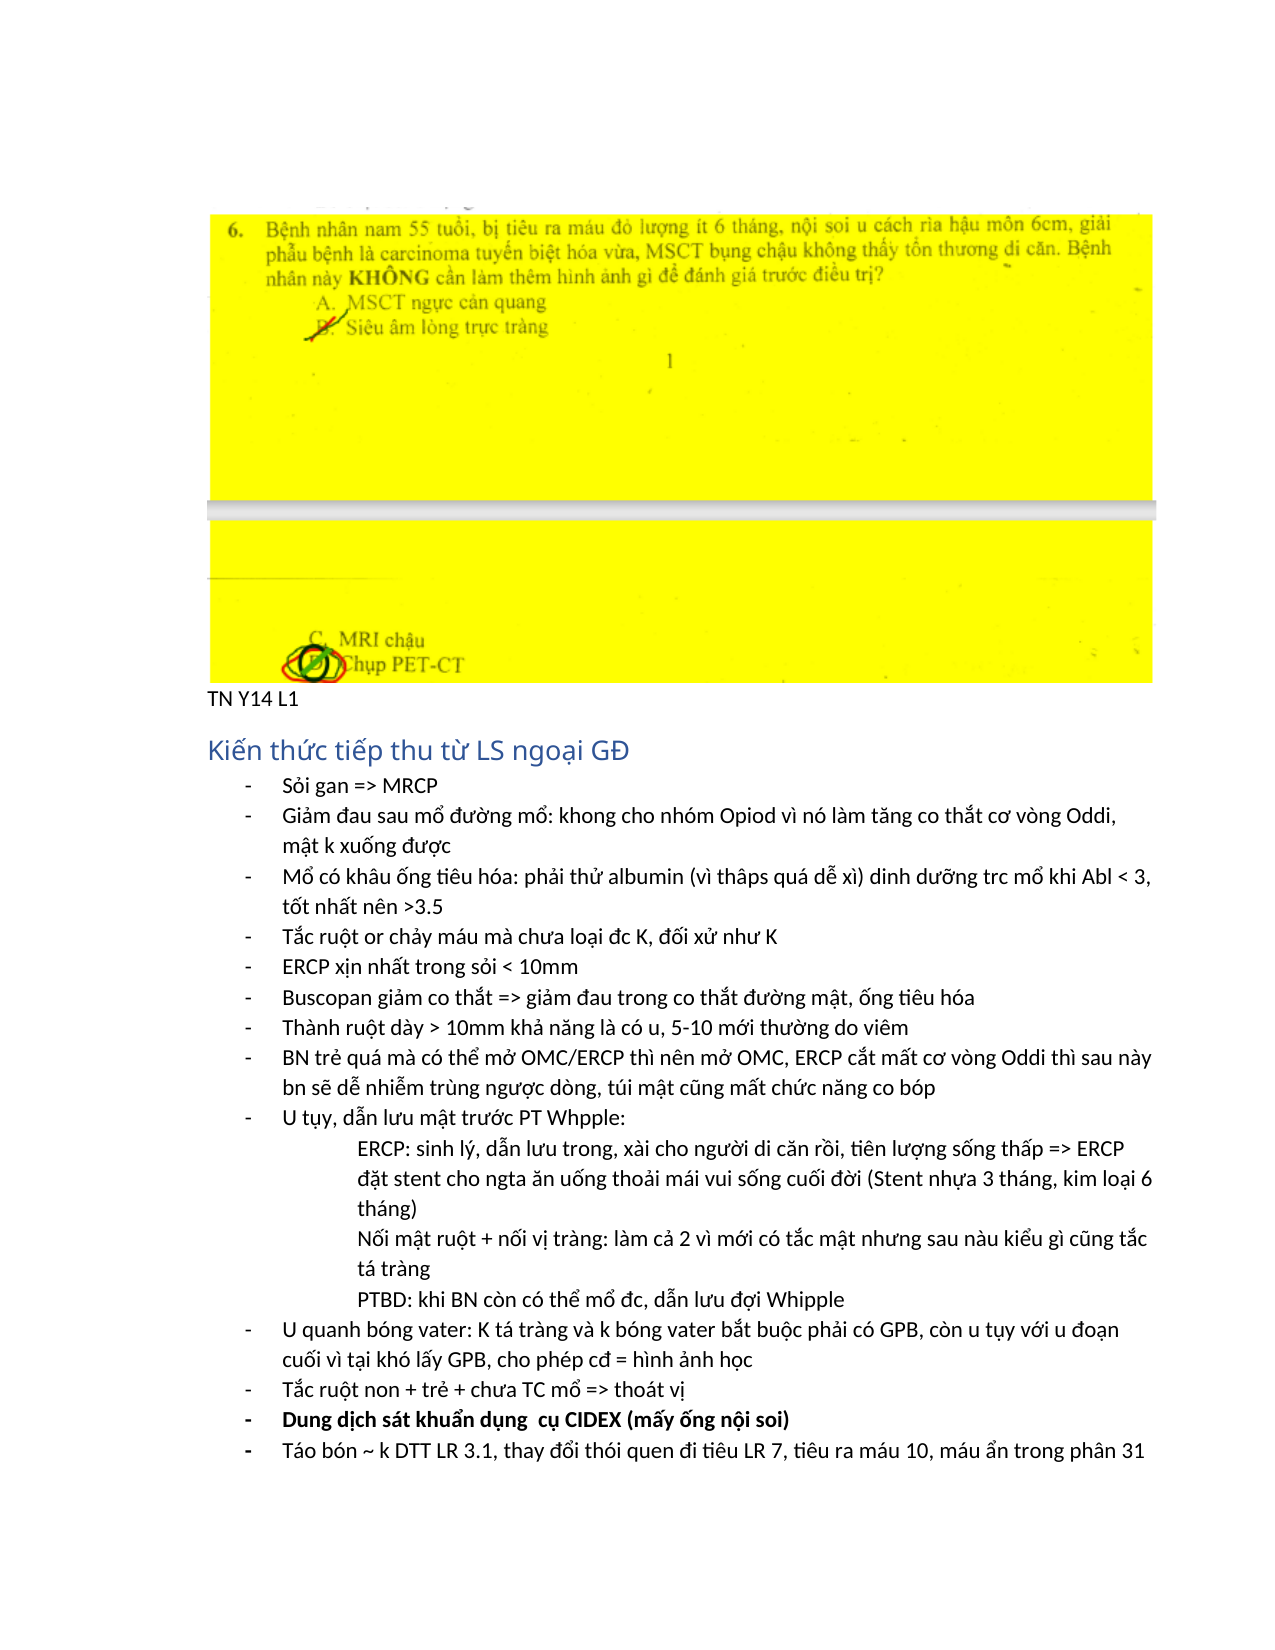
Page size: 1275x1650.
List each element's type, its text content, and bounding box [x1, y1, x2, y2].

list Dung dịch sát khuẩn dụng cụ CIDEX (mấy ống nội soi) [244, 1406, 1156, 1434]
list Mổ có khâu ống tiêu hóa: phải thử albumin (vì thâps quá dễ xì) dinh dưỡng trc mổ khi Abl < 3, tốt nhất nên >3.5 [244, 862, 1156, 920]
list Giảm đau sau mổ đường mổ: khong cho nhóm Opiod vì nó làm tăng co thắt cơ vòng Oddi, mật k xuống được [244, 801, 1156, 860]
list U quanh bóng vater: K tá tràng và k bóng vater bắt buộc phải có GPB, còn u tụy với u đoạn cuối vì tại khó lấy GPB, cho phép cđ = hình ảnh học [244, 1315, 1156, 1373]
list Thành ruột dày > 10mm khả năng là có u, 5-10 mới thường do viêm [244, 1013, 1156, 1041]
picture [207, 207, 1157, 683]
list ERCP xịn nhất trong sỏi < 10mm [244, 952, 1156, 981]
list BN trẻ quá mà có thể mở OMC/ERCP thì nên mở OMC, ERCP cắt mất cơ vòng Oddi thì sau này bn sẽ dễ nhiễm trùng ngược dòng, túi mật cũng mất chức năng co bóp [244, 1043, 1156, 1101]
list ERCP: sinh lý, dẫn lưu trong, xài cho người di căn rồi, tiên lượng sống thấp => ERCP đặt stent cho ngta ăn uống thoải mái vui sống cuối đời (Stent nhựa 3 tháng, kim loại 6 tháng) [357, 1134, 1156, 1222]
subtitle Kiến thức tiếp thu từ LS ngoại GĐ [207, 731, 1156, 768]
list Táo bón ~ k DTT LR 3.1, thay đổi thói quen đi tiêu LR 7, tiêu ra máu 10, máu ẩn trong phân 31 [244, 1436, 1156, 1464]
list U tụy, dẫn lưu mật trước PT Whpple: [244, 1103, 1156, 1132]
list Tắc ruột or chảy máu mà chưa loại đc K, đối xử như K [244, 922, 1156, 950]
list Buscopan giảm co thắt => giảm đau trong co thắt đường mật, ống tiêu hóa [244, 983, 1156, 1011]
list Tắc ruột non + trẻ + chưa TC mổ => thoát vị [244, 1375, 1156, 1403]
list Nối mật ruột + nối vị tràng: làm cả 2 vì mới có tắc mật nhưng sau nàu kiểu gì cũng tắc tá tràng [357, 1224, 1156, 1283]
list Sỏi gan => MRCP [244, 771, 1156, 799]
text TN Y14 L1 [207, 683, 1156, 713]
list PTBD: khi BN còn có thể mổ đc, dẫn lưu đợi Whipple [357, 1285, 1156, 1313]
